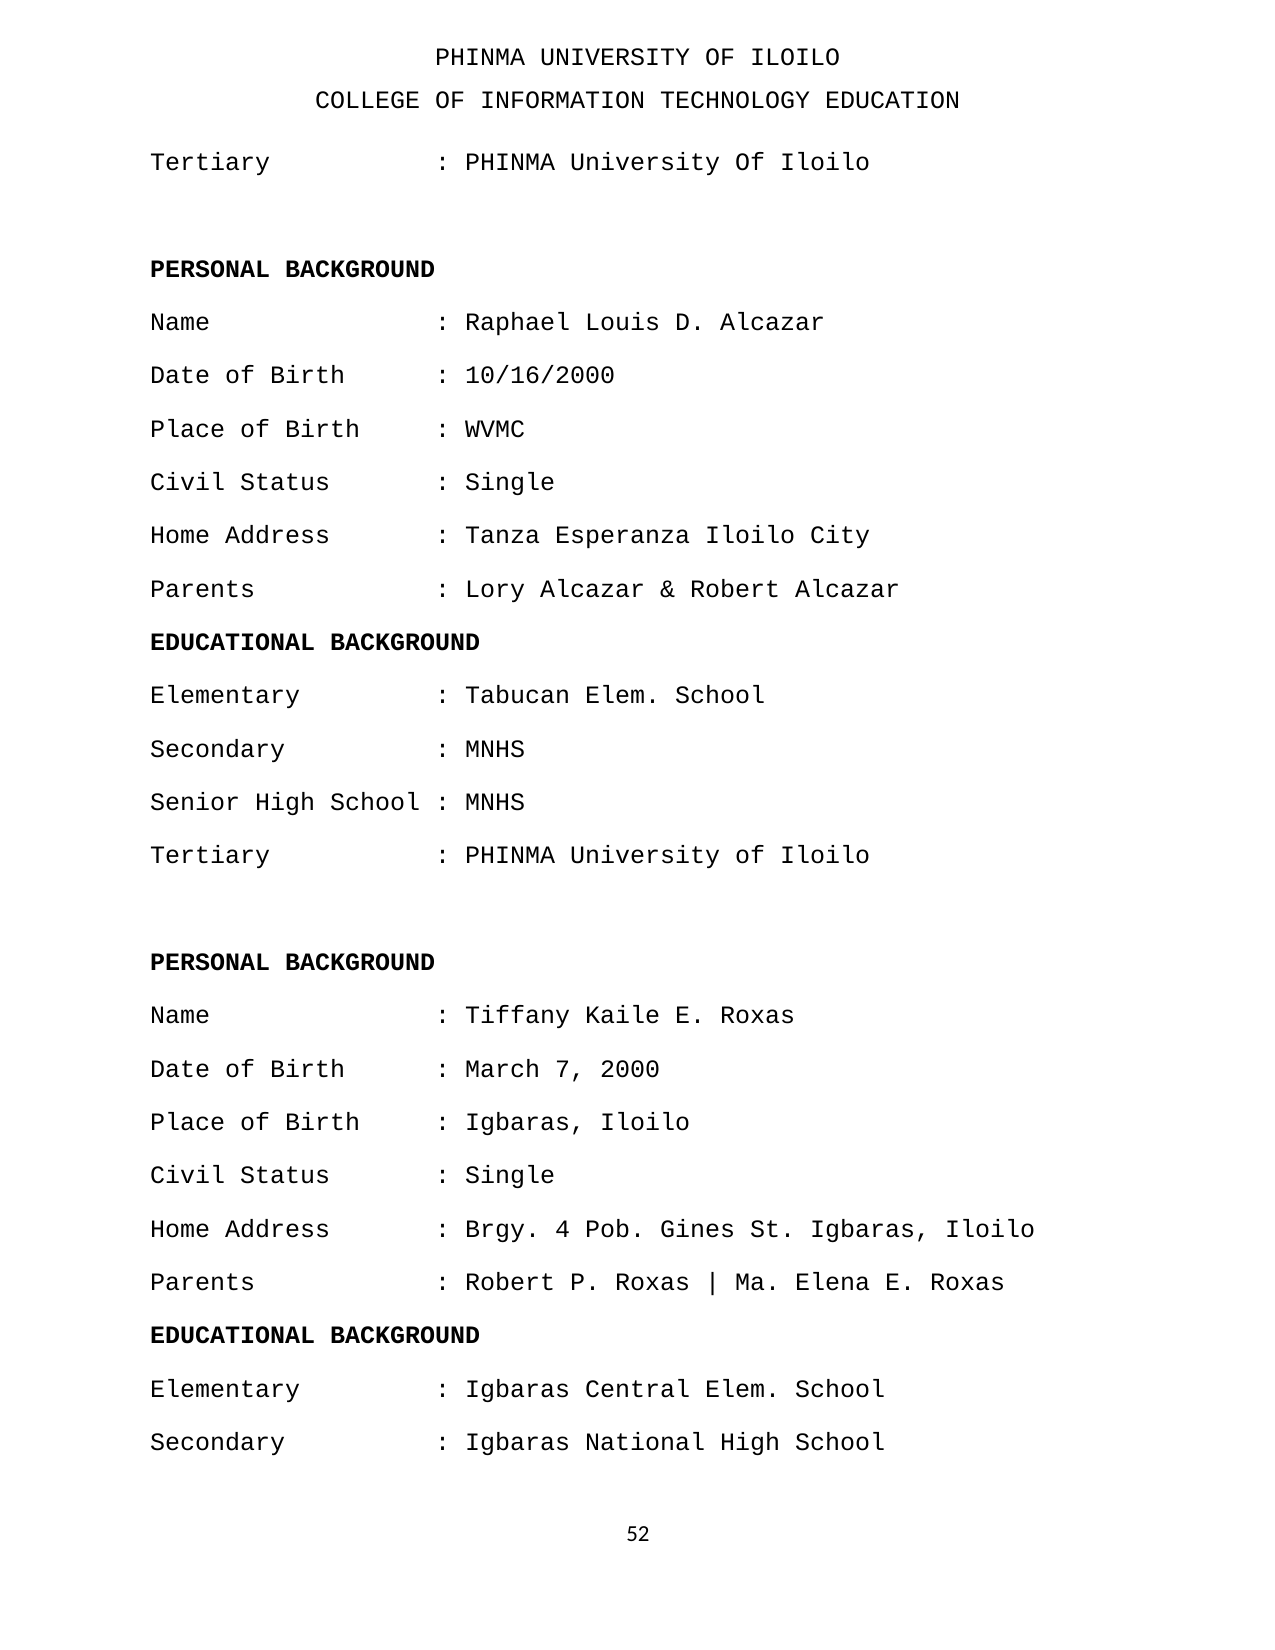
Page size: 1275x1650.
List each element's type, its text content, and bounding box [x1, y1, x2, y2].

text Place of Birth : WVMC [150, 416, 1125, 445]
text Home Address : Tanza Esperanza Iloilo City [150, 523, 1125, 551]
text Parents : Lory Alcazar & Robert Alcazar [150, 576, 1125, 605]
text Tertiary : PHINMA University of Iloilo [150, 843, 1125, 871]
text EDUCATIONAL BACKGROUND [150, 1323, 1125, 1351]
text Elementary : Tabucan Elem. School [150, 683, 1125, 711]
text Civil Status : Single [150, 1163, 1125, 1191]
text Home Address : Brgy. 4 Pob. Gines St. Igbaras, Iloilo [150, 1216, 1125, 1245]
text Parents : Robert P. Roxas | Ma. Elena E. Roxas [150, 1270, 1125, 1298]
text Civil Status : Single [150, 470, 1125, 498]
text PERSONAL BACKGROUND [150, 256, 1125, 285]
text Date of Birth : 10/16/2000 [150, 363, 1125, 391]
text Senior High School : MNHS [150, 790, 1125, 818]
text Tertiary : PHINMA University Of Iloilo [150, 150, 1125, 178]
text PERSONAL BACKGROUND [150, 950, 1125, 978]
text Date of Birth : March 7, 2000 [150, 1056, 1125, 1085]
text Secondary : Igbaras National High School [150, 1430, 1125, 1458]
text Name : Tiffany Kaile E. Roxas [150, 1003, 1125, 1031]
text Name : Raphael Louis D. Alcazar [150, 310, 1125, 338]
text Place of Birth : Igbaras, Iloilo [150, 1110, 1125, 1138]
text Secondary : MNHS [150, 736, 1125, 765]
text EDUCATIONAL BACKGROUND [150, 630, 1125, 658]
text Elementary : Igbaras Central Elem. School [150, 1376, 1125, 1405]
